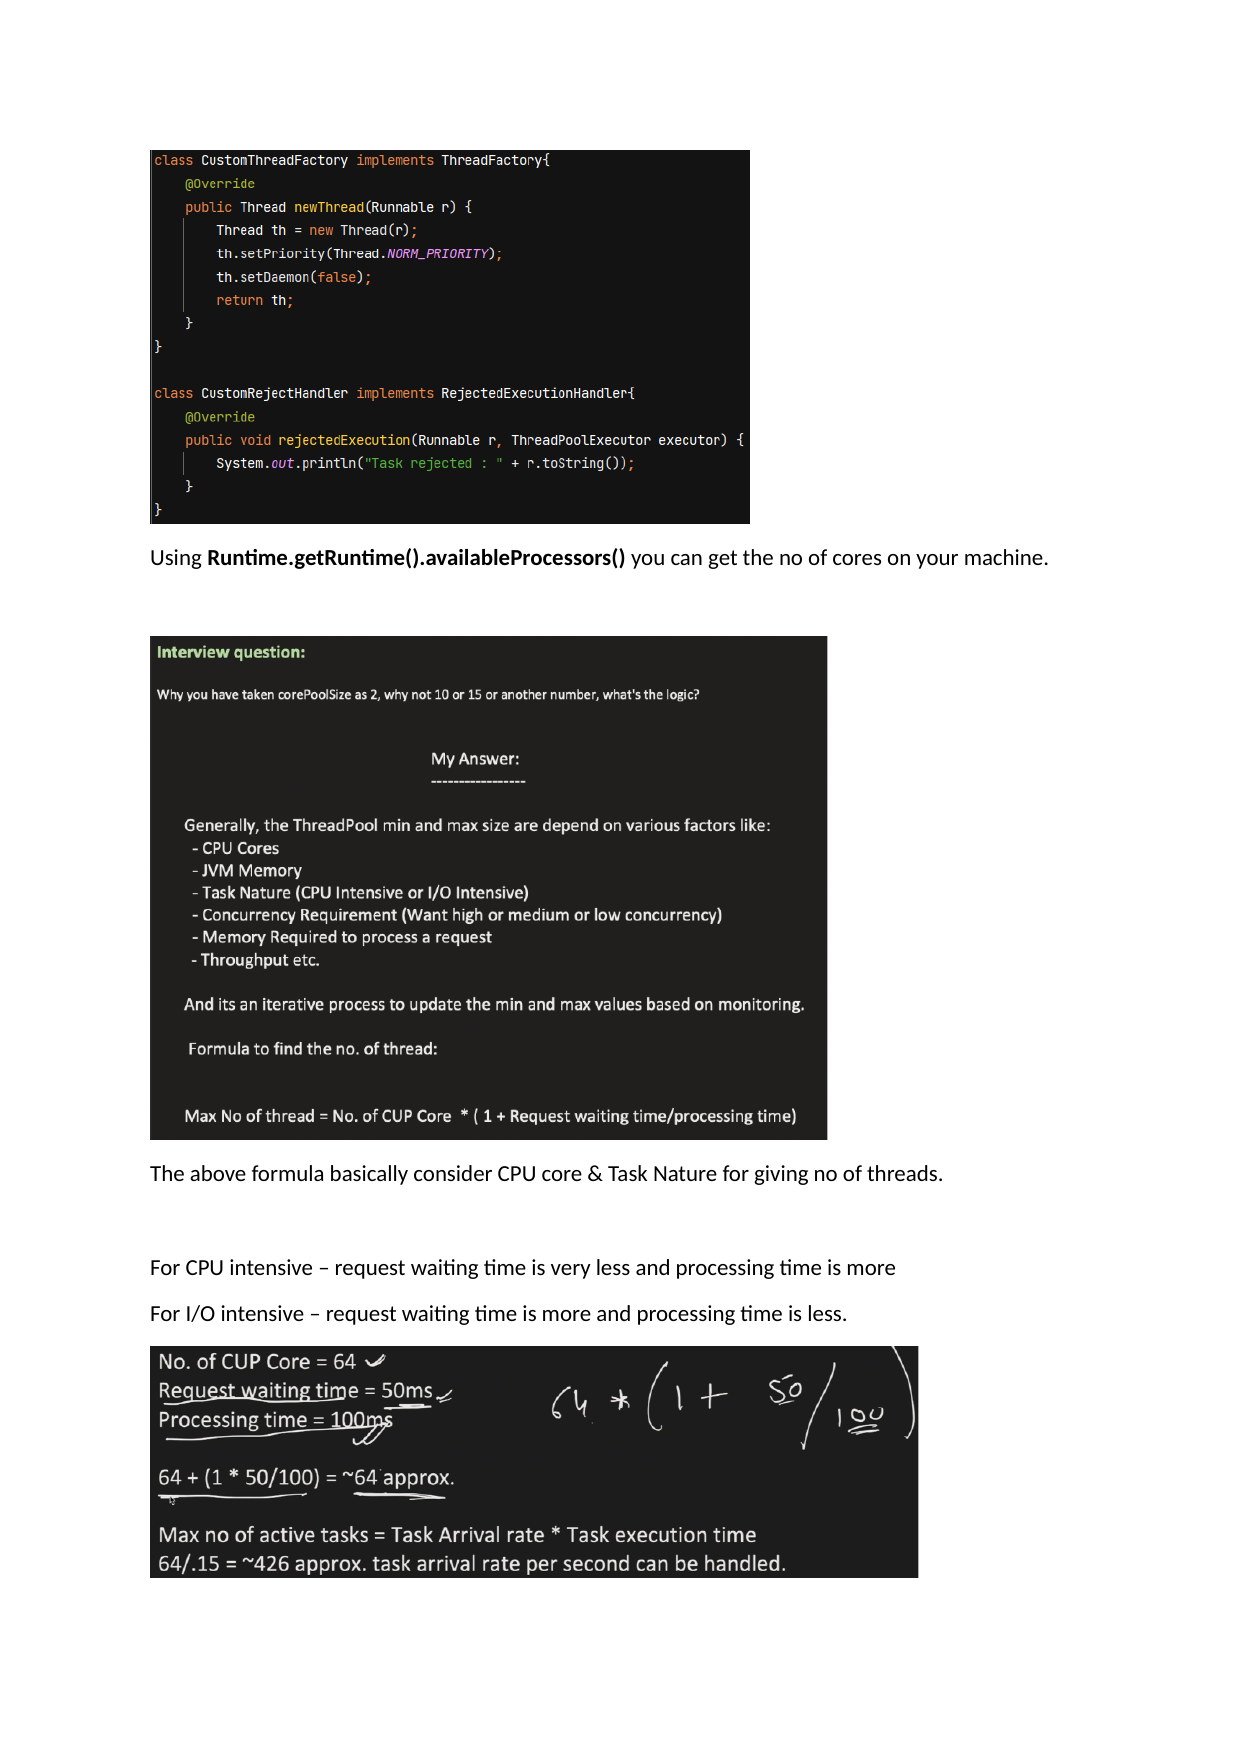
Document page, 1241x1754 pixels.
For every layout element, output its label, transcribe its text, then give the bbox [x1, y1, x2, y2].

text For I/O intensive – request waiting time is more and processing time is less. [150, 1299, 1090, 1327]
text For CPU intensive – request waiting time is very less and processing time is more [150, 1253, 1090, 1281]
text The above formula basically consider CPU core & Task Nature for giving no of threads. [150, 1159, 1090, 1187]
picture [150, 1346, 919, 1578]
text Using Runtime.getRuntime().availableProcessors() you can get the no of cores on your machine. [150, 543, 1090, 571]
picture [150, 636, 828, 1140]
picture [150, 150, 750, 524]
